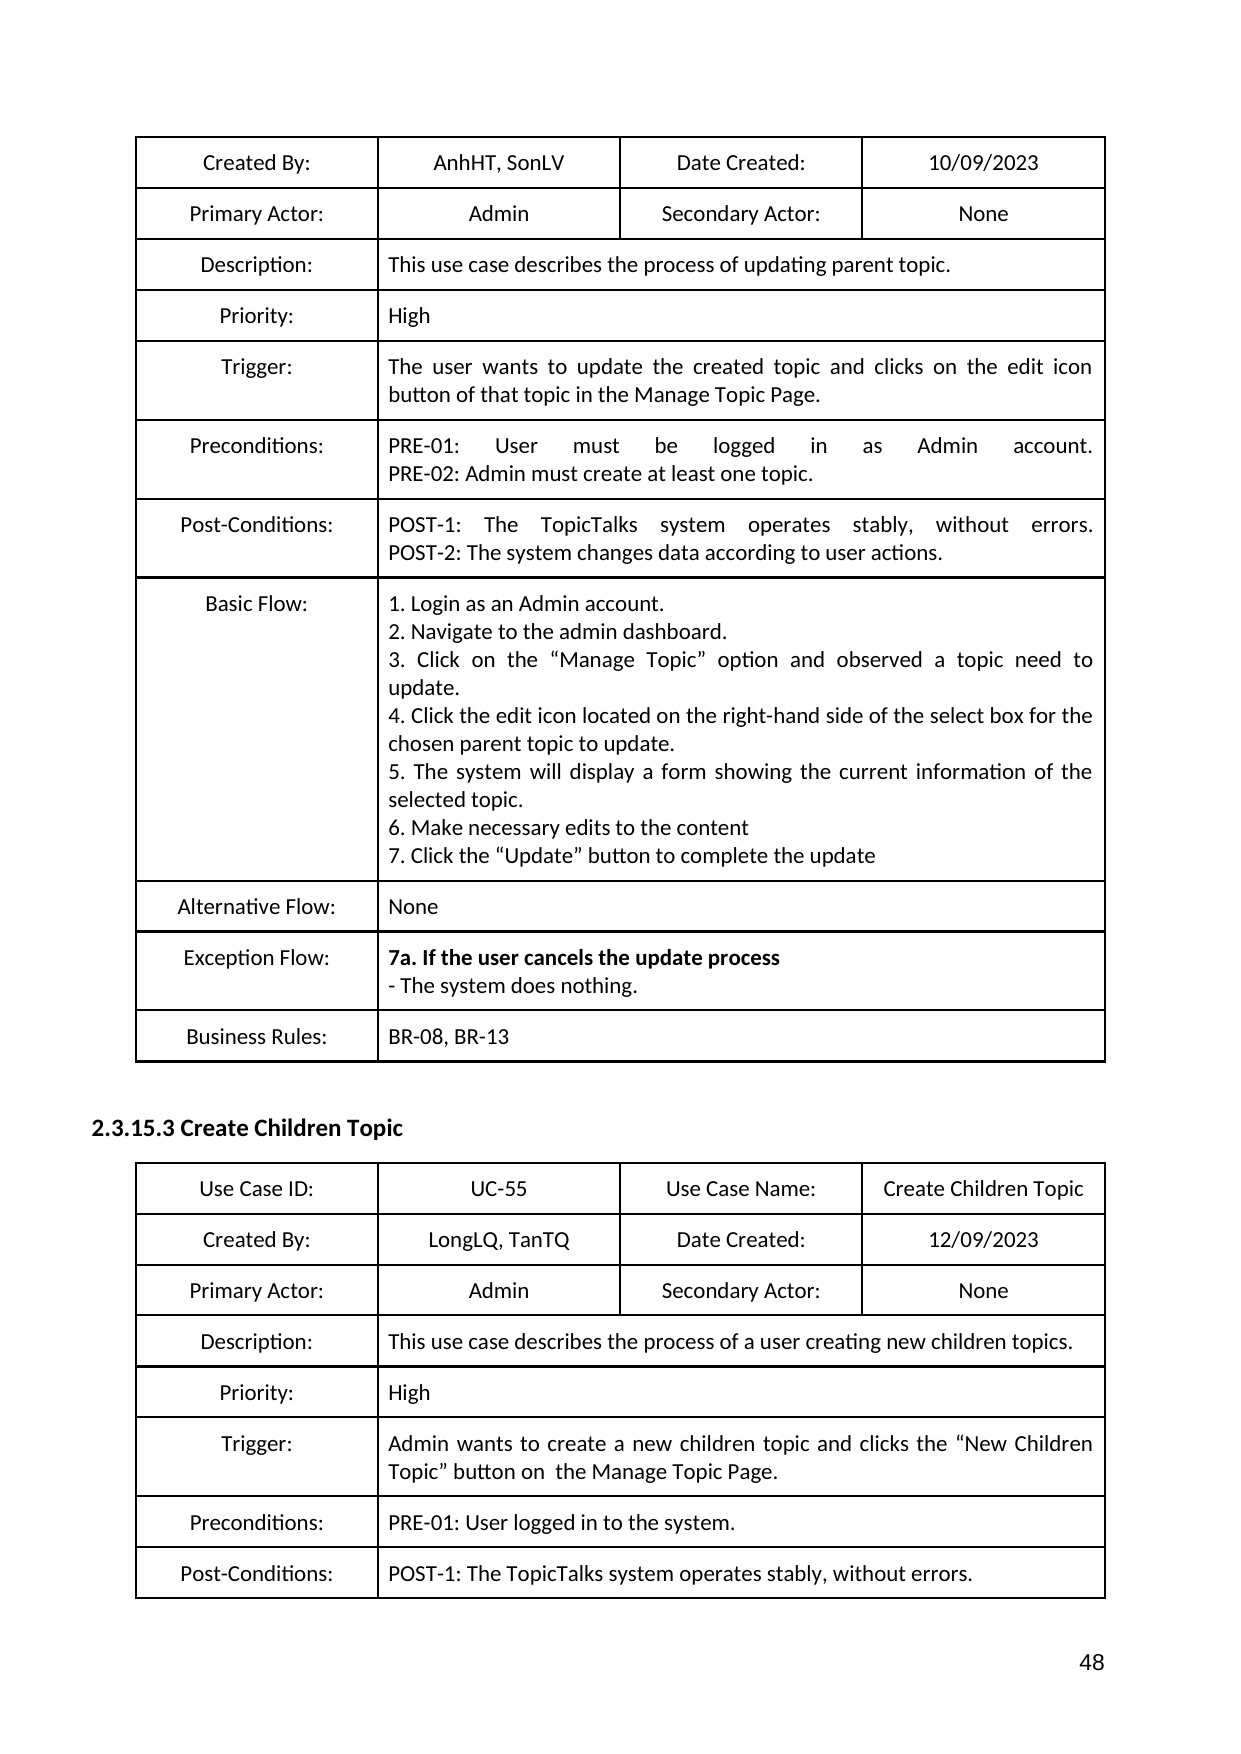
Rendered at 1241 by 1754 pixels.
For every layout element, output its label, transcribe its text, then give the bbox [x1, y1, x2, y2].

table_cell Admin wants to create a new children topic and clicks the “New Children Topic” button on the Manage Topic Page. [379, 1418, 1104, 1495]
table_cell Priority: [137, 1368, 377, 1416]
table_cell Basic Flow: [137, 579, 377, 879]
table_cell Created By: [137, 1215, 377, 1263]
table_cell 7a. If the user cancels the update process - The system does nothing. [379, 933, 1104, 1009]
table_cell PRE-01: User logged in to the system. [379, 1497, 1104, 1546]
table_cell Alternative Flow: [137, 882, 377, 930]
table_cell BR-08, BR-13 [379, 1011, 1104, 1060]
table_cell PRE-01: User must be logged in as Admin account. PRE-02: Admin must create at least one topic. [379, 421, 1104, 497]
table_cell Admin [379, 1266, 619, 1314]
subtitle 2.3.15.3 Create Children Topic [91, 1112, 1104, 1142]
table_cell Created By: [137, 138, 377, 187]
table_cell Description: [137, 1316, 377, 1365]
table_cell Business Rules: [137, 1011, 377, 1060]
table_cell LongLQ, TanTQ [379, 1215, 619, 1263]
table_cell None [863, 1266, 1104, 1314]
table_header Create Children Topic [863, 1164, 1104, 1212]
table_header Use Case ID: [137, 1164, 377, 1212]
table_cell None [379, 882, 1104, 930]
table_cell 1. Login as an Admin account. 2. Navigate to the admin dashboard. 3. Click on the “Manage Topic” option and observed a topic need to update. 4. Click the edit icon located on the right-hand side of the select box for the chosen parent topic to update. 5. The system will display a form showing the current information of the selected topic. 6. Make necessary edits to the content 7. Click the “Update” button to complete the update [379, 579, 1104, 879]
table_cell Preconditions: [137, 421, 377, 497]
table_cell Date Created: [621, 138, 861, 187]
table_cell Trigger: [137, 1418, 377, 1495]
table_cell Post-Conditions: [137, 500, 377, 576]
table_cell High [379, 291, 1104, 339]
table_cell Preconditions: [137, 1497, 377, 1546]
table_cell The user wants to update the created topic and clicks on the edit icon button of that topic in the Manage Topic Page. [379, 342, 1104, 418]
table_cell Priority: [137, 291, 377, 339]
table_cell Secondary Actor: [621, 189, 861, 238]
table_header UC-55 [379, 1164, 619, 1212]
table_cell Exception Flow: [137, 933, 377, 1009]
table_cell 10/09/2023 [863, 138, 1104, 187]
table_header Use Case Name: [621, 1164, 861, 1212]
table_cell Secondary Actor: [621, 1266, 861, 1314]
table_cell AnhHT, SonLV [379, 138, 619, 187]
table_cell Trigger: [137, 342, 377, 418]
table_cell Primary Actor: [137, 1266, 377, 1314]
table_cell 12/09/2023 [863, 1215, 1104, 1263]
table_cell This use case describes the process of a user creating new children topics. [379, 1316, 1104, 1365]
table_cell This use case describes the process of updating parent topic. [379, 240, 1104, 288]
table_cell Description: [137, 240, 377, 288]
table_cell High [379, 1368, 1104, 1416]
table_cell Primary Actor: [137, 189, 377, 238]
table_cell POST-1: The TopicTalks system operates stably, without errors. [379, 1548, 1104, 1597]
table_cell Post-Conditions: [137, 1548, 377, 1597]
table_cell POST-1: The TopicTalks system operates stably, without errors. POST-2: The system changes data according to user actions. [379, 500, 1104, 576]
table_cell None [863, 189, 1104, 238]
table_cell Date Created: [621, 1215, 861, 1263]
table_cell Admin [379, 189, 619, 238]
